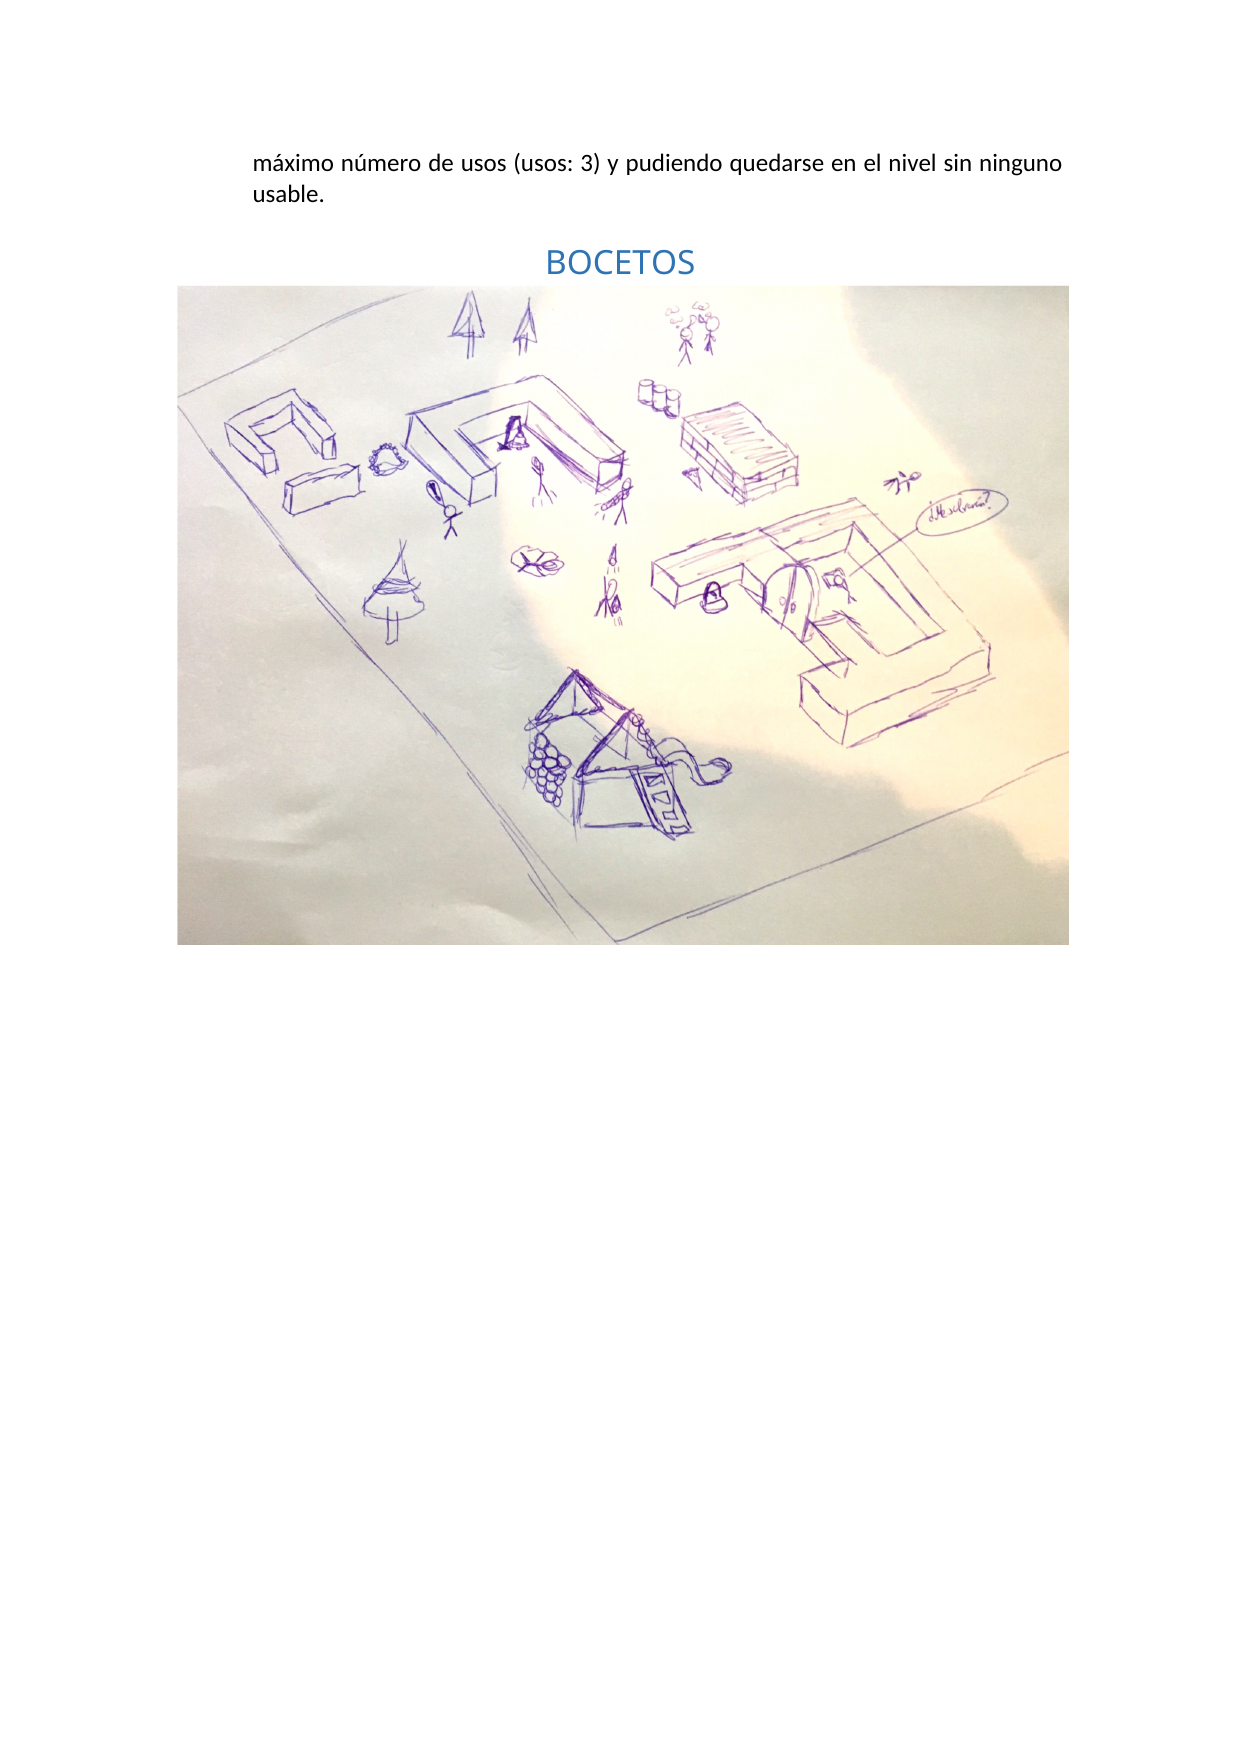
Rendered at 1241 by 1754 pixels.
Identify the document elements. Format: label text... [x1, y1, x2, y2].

text BOCETOS [177, 239, 1063, 286]
picture [178, 286, 1068, 945]
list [215, 148, 1063, 209]
